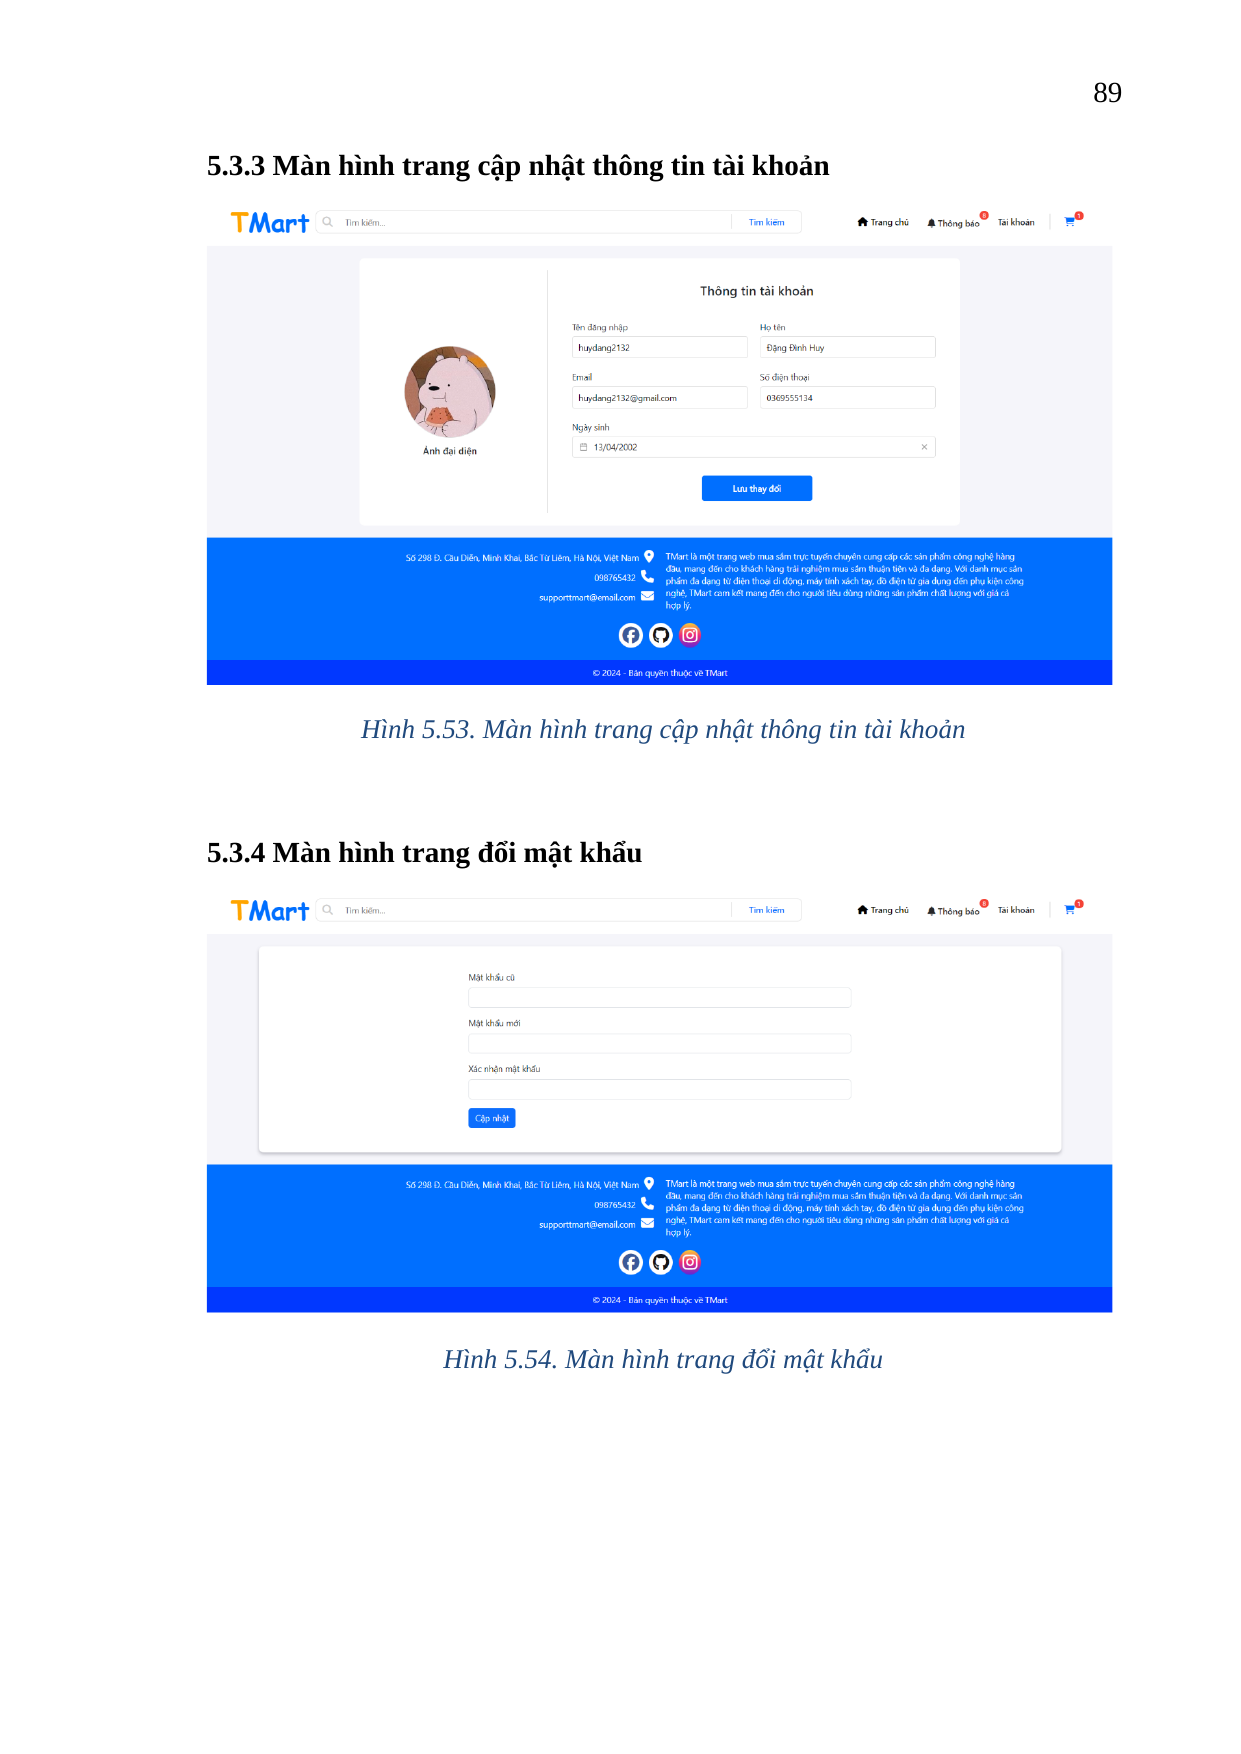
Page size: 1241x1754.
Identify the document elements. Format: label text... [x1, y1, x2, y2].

subtitle Màn hình trang đổi mật khẩu [207, 836, 1122, 869]
picture [206, 885, 1113, 1314]
picture [206, 198, 1113, 685]
subtitle Màn hình trang cập nhật thông tin tài khoản [207, 148, 1122, 181]
